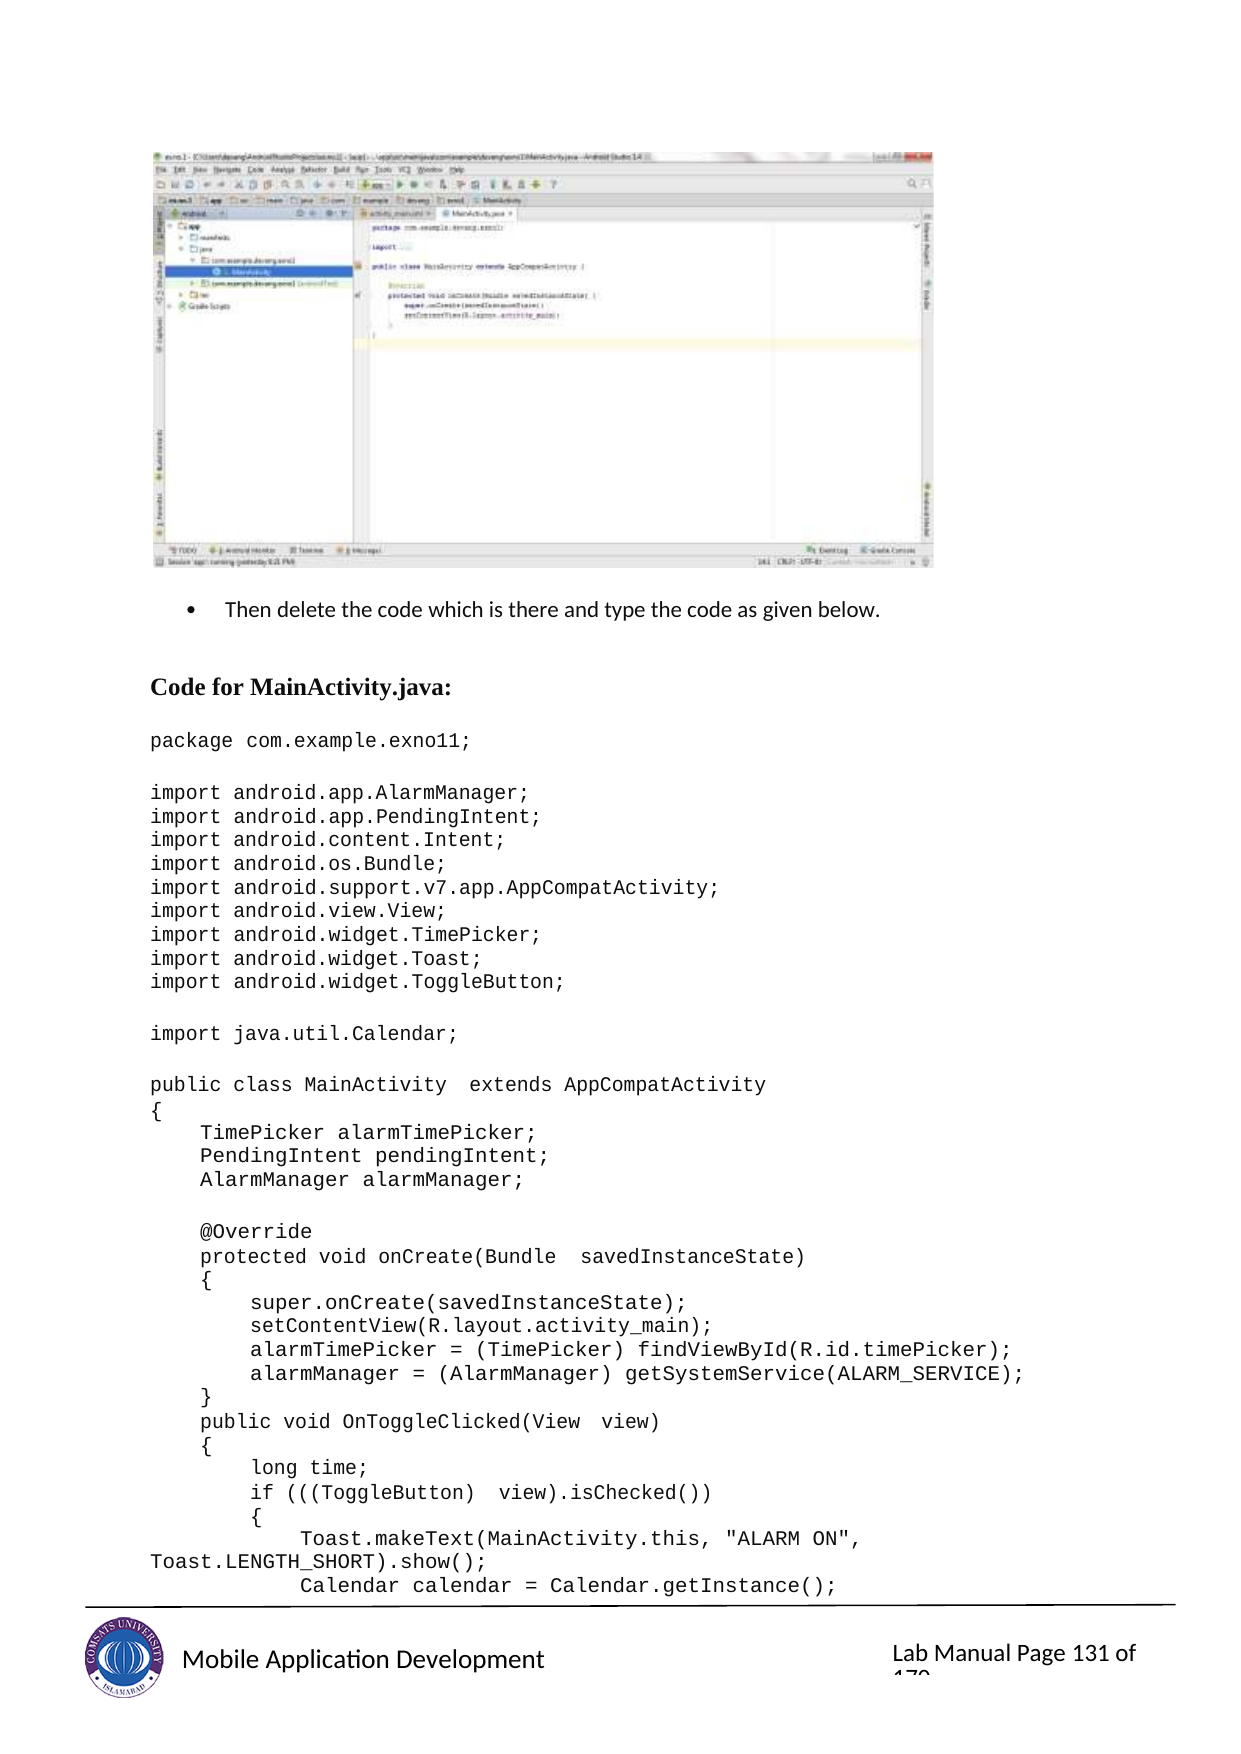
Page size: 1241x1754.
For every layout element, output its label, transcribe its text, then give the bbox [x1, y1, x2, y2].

list Then delete the code which is there and type the code as given below. [187, 596, 1182, 623]
text TimePicker alarmTimePicker; PendingIntent pendingIntent; AlarmManager alarmManager; [200, 1122, 552, 1193]
text import android.app.AlarmManager; import android.app.PendingIntent; import android.content.Intent; import android.os.Bundle; [150, 782, 556, 877]
text import android.widget.TimePicker; import android.widget.Toast; [150, 924, 599, 971]
text protected void onCreate(Bundle savedInstanceState) [200, 1244, 1182, 1268]
text @Override [200, 1221, 1182, 1244]
text alarmTimePicker = (TimePicker) findViewById(R.id.timePicker); alarmManager = (AlarmManager) getSystemService(ALARM_SERVICE); [250, 1339, 1120, 1386]
text } [200, 1386, 1182, 1410]
picture [85, 1617, 165, 1698]
text { [200, 1268, 1182, 1292]
text super.onCreate(savedInstanceState); setContentView(R.layout.activity_main); [250, 1292, 1120, 1339]
text import android.widget.ToggleButton; import java.util.Calendar; [150, 971, 599, 1046]
text import android.support.v7.app.AppCompatActivity; import android.view.View; [150, 877, 750, 924]
text { [200, 1433, 1182, 1457]
text if (((ToggleButton) view).isChecked()) [250, 1481, 1182, 1504]
text { [150, 1098, 1182, 1122]
text long time; [250, 1457, 1182, 1481]
text Code for MainActivity.java: [150, 672, 1182, 701]
picture [153, 152, 934, 568]
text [300, 1575, 839, 1599]
text public void OnToggleClicked(View view) [200, 1410, 1182, 1433]
text public class MainActivity extends AppCompatActivity [150, 1074, 1182, 1098]
text package com.example.exno11; [150, 730, 1182, 754]
text { [250, 1504, 1182, 1528]
text Toast.makeText(MainActivity.this, "ALARM ON", Toast.LENGTH_SHORT).show(); [150, 1528, 864, 1575]
